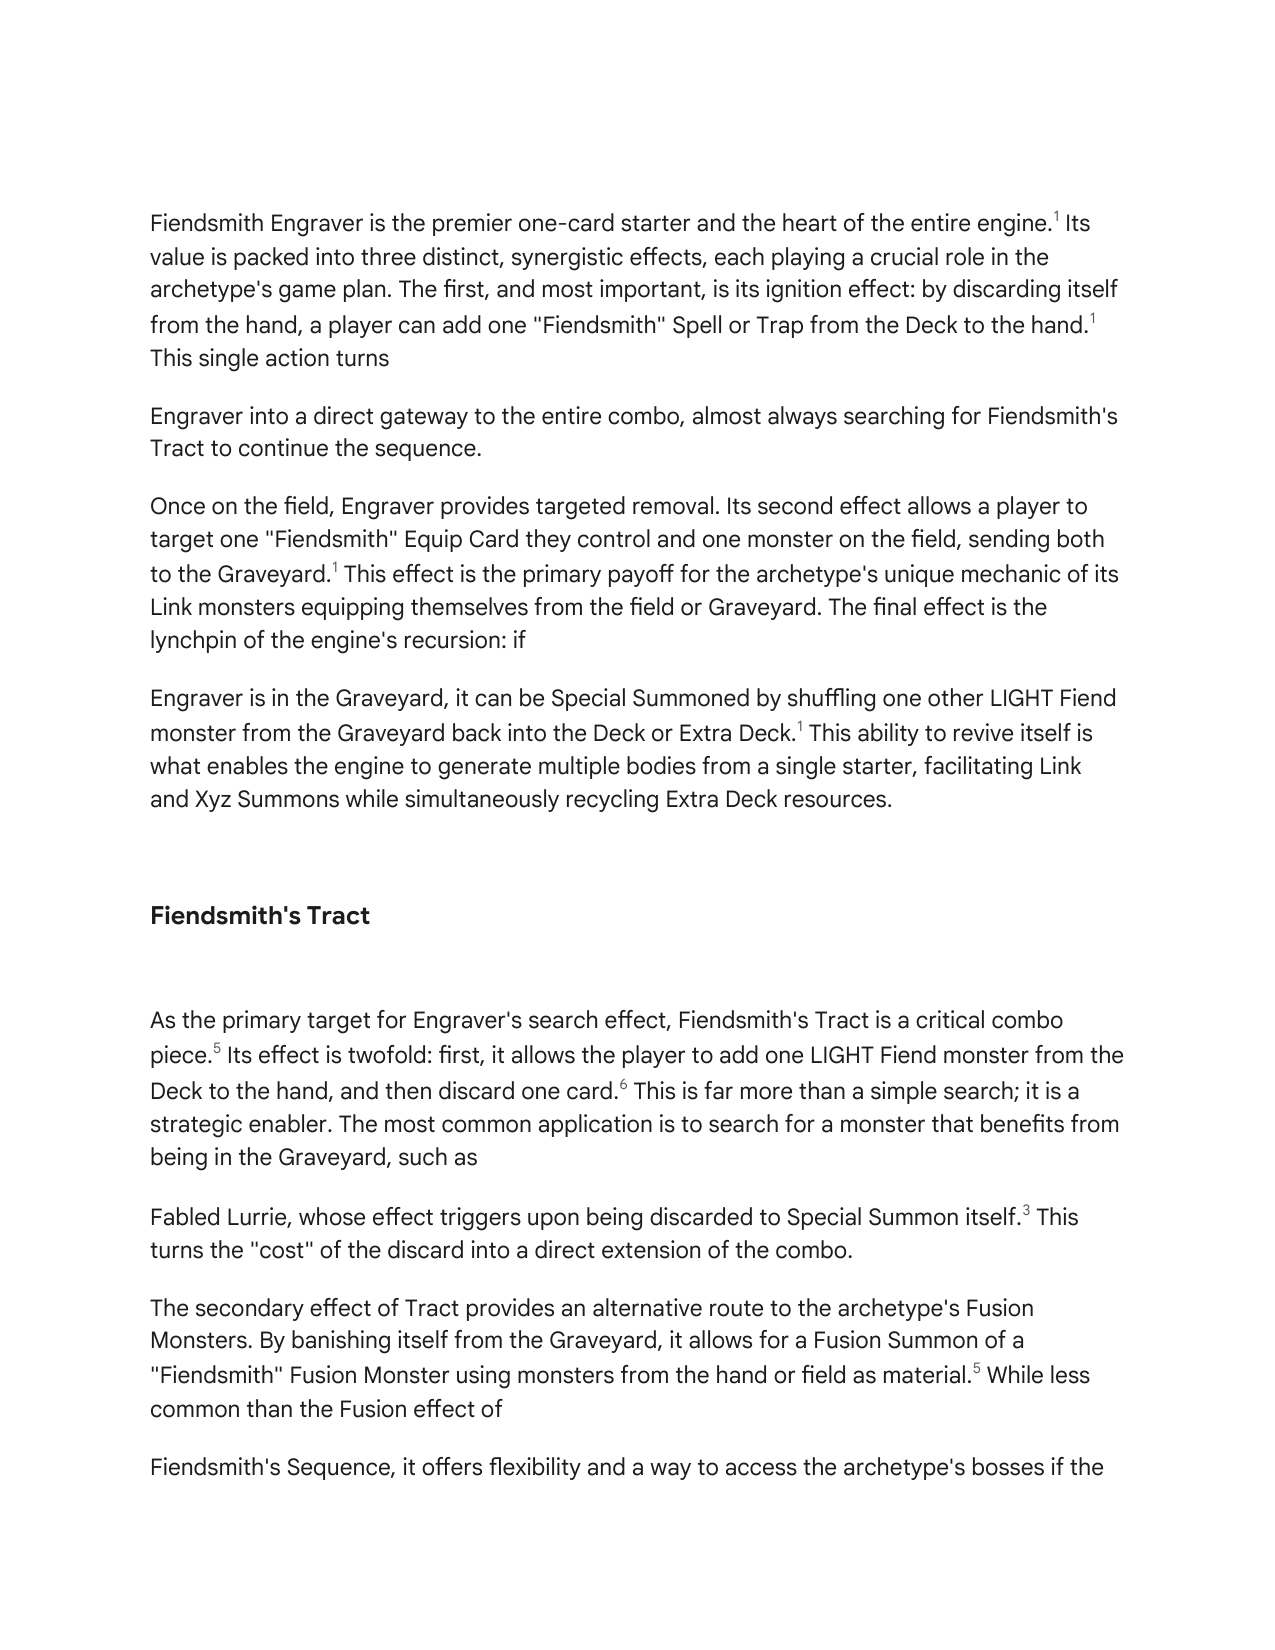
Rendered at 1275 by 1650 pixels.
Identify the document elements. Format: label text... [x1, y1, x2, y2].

subtitle Fiendsmith's Tract [150, 900, 1125, 932]
text Fiendsmith Engraver is the premier one-card starter and the heart of the entire engine.1 Its value is packed into three distinct, synergistic effects, each playing a crucial role in the archetype's game plan. The first, and most important, is its ignition effect: by discarding itself from the hand, a player can add one "Fiendsmith" Spell or Trap from the Deck to the hand.1 This single action turns [150, 208, 1125, 373]
text Engraver into a direct gateway to the entire combo, almost always searching for Fiendsmith's Tract to continue the sequence. [150, 402, 1125, 463]
text As the primary target for Engraver's search effect, Fiendsmith's Tract is a critical combo piece.5 Its effect is twofold: first, it allows the player to add one LIGHT Fiend monster from the Deck to the hand, and then discard one card.6 This is far more than a simple search; it is a strategic enabler. The most common application is to search for a monster that benefits from being in the Graveyard, such as [150, 1006, 1125, 1172]
text Once on the field, Engraver provides targeted removal. Its second effect allows a player to target one "Fiendsmith" Equip Card they control and one monster on the field, sending both to the Graveyard.1 This effect is the primary payoff for the archetype's unique mechanic of its Link monsters equipping themselves from the field or Graveyard. The final effect is the lynchpin of the engine's recursion: if [150, 492, 1125, 655]
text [150, 1453, 1125, 1482]
text Engraver is in the Graveyard, it can be Special Summoned by shuffling one other LIGHT Fiend monster from the Graveyard back into the Deck or Extra Deck.1 This ability to revive itself is what enables the engine to generate multiple bodies from a single starter, facilitating Link and Xyz Summons while simultaneously recycling Extra Deck resources. [150, 684, 1125, 814]
text The secondary effect of Tract provides an alternative route to the archetype's Fusion Monsters. By banishing itself from the Graveyard, it allows for a Fusion Summon of a "Fiendsmith" Fusion Monster using monsters from the hand or field as material.5 While less common than the Fusion effect of [150, 1294, 1125, 1424]
text Fabled Lurrie, whose effect triggers upon being discarded to Special Summon itself.3 This turns the "cost" of the discard into a direct extension of the combo. [150, 1201, 1125, 1265]
